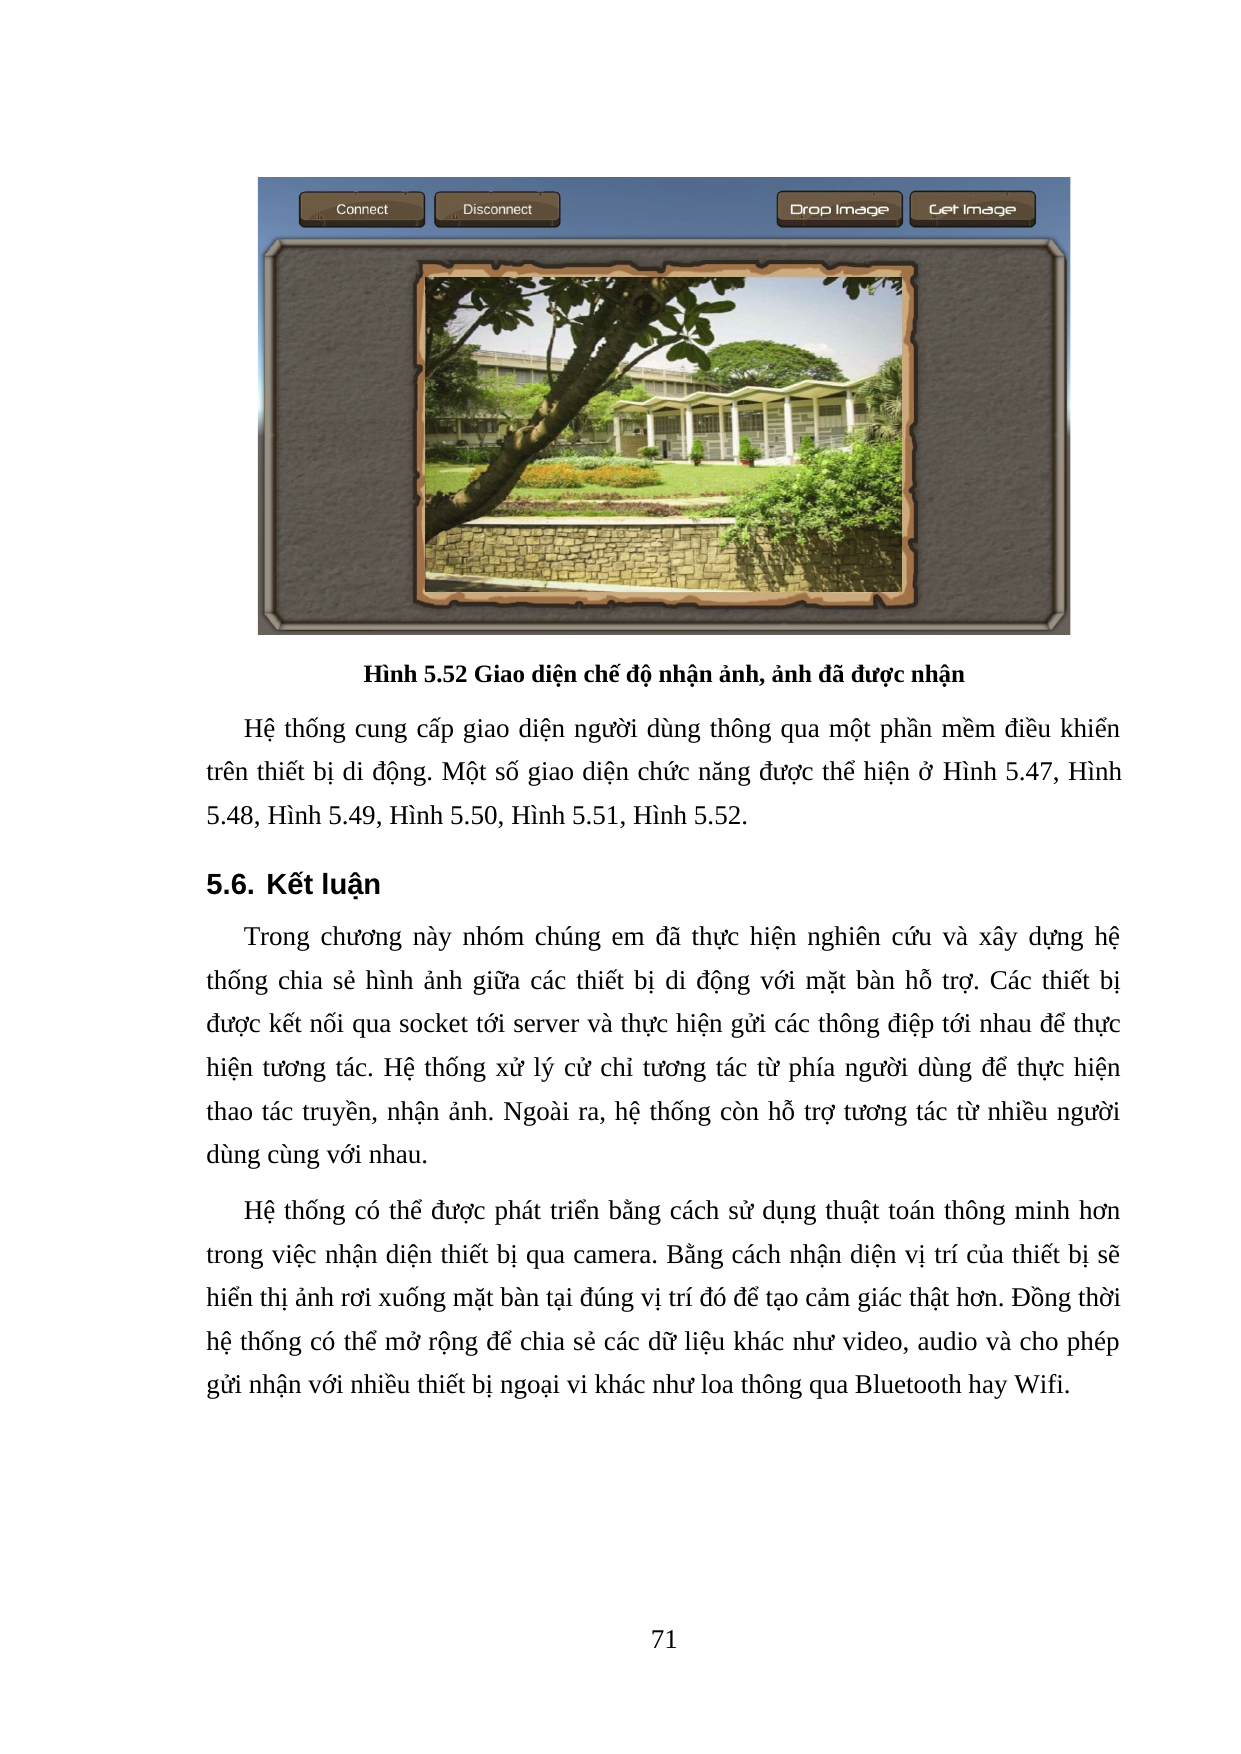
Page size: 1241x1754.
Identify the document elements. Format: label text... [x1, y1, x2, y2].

text Hệ thống có thể được phát triển bằng cách sử dụng thuật toán thông minh hơn trong việc nhận diện thiết bị qua camera. Bằng cách nhận diện vị trí của thiết bị sẽ hiển thị ảnh rơi xuống mặt bàn tại đúng vị trí đó để tạo cảm giác thật hơn. Đồng thời hệ thống có thể mở rộng để chia sẻ các dữ liệu khác như video, audio và cho phép gửi nhận với nhiều thiết bị ngoại vi khác như loa thông qua Bluetooth hay Wifi. [206, 1194, 1122, 1399]
picture [257, 177, 1071, 635]
text Trong chương này nhóm chúng em đã thực hiện nghiên cứu và xây dựng hệ thống chia sẻ hình ảnh giữa các thiết bị di động với mặt bàn hỗ trợ. Các thiết bị được kết nối qua socket tới server và thực hiện gửi các thông điệp tới nhau để thực hiện tương tác. Hệ thống xử lý cử chỉ tương tác từ phía người dùng để thực hiện thao tác truyền, nhận ảnh. Ngoài ra, hệ thống còn hỗ trợ tương tác từ nhiều người dùng cùng với nhau. [206, 921, 1122, 1169]
subtitle Kết luận [206, 867, 1122, 901]
